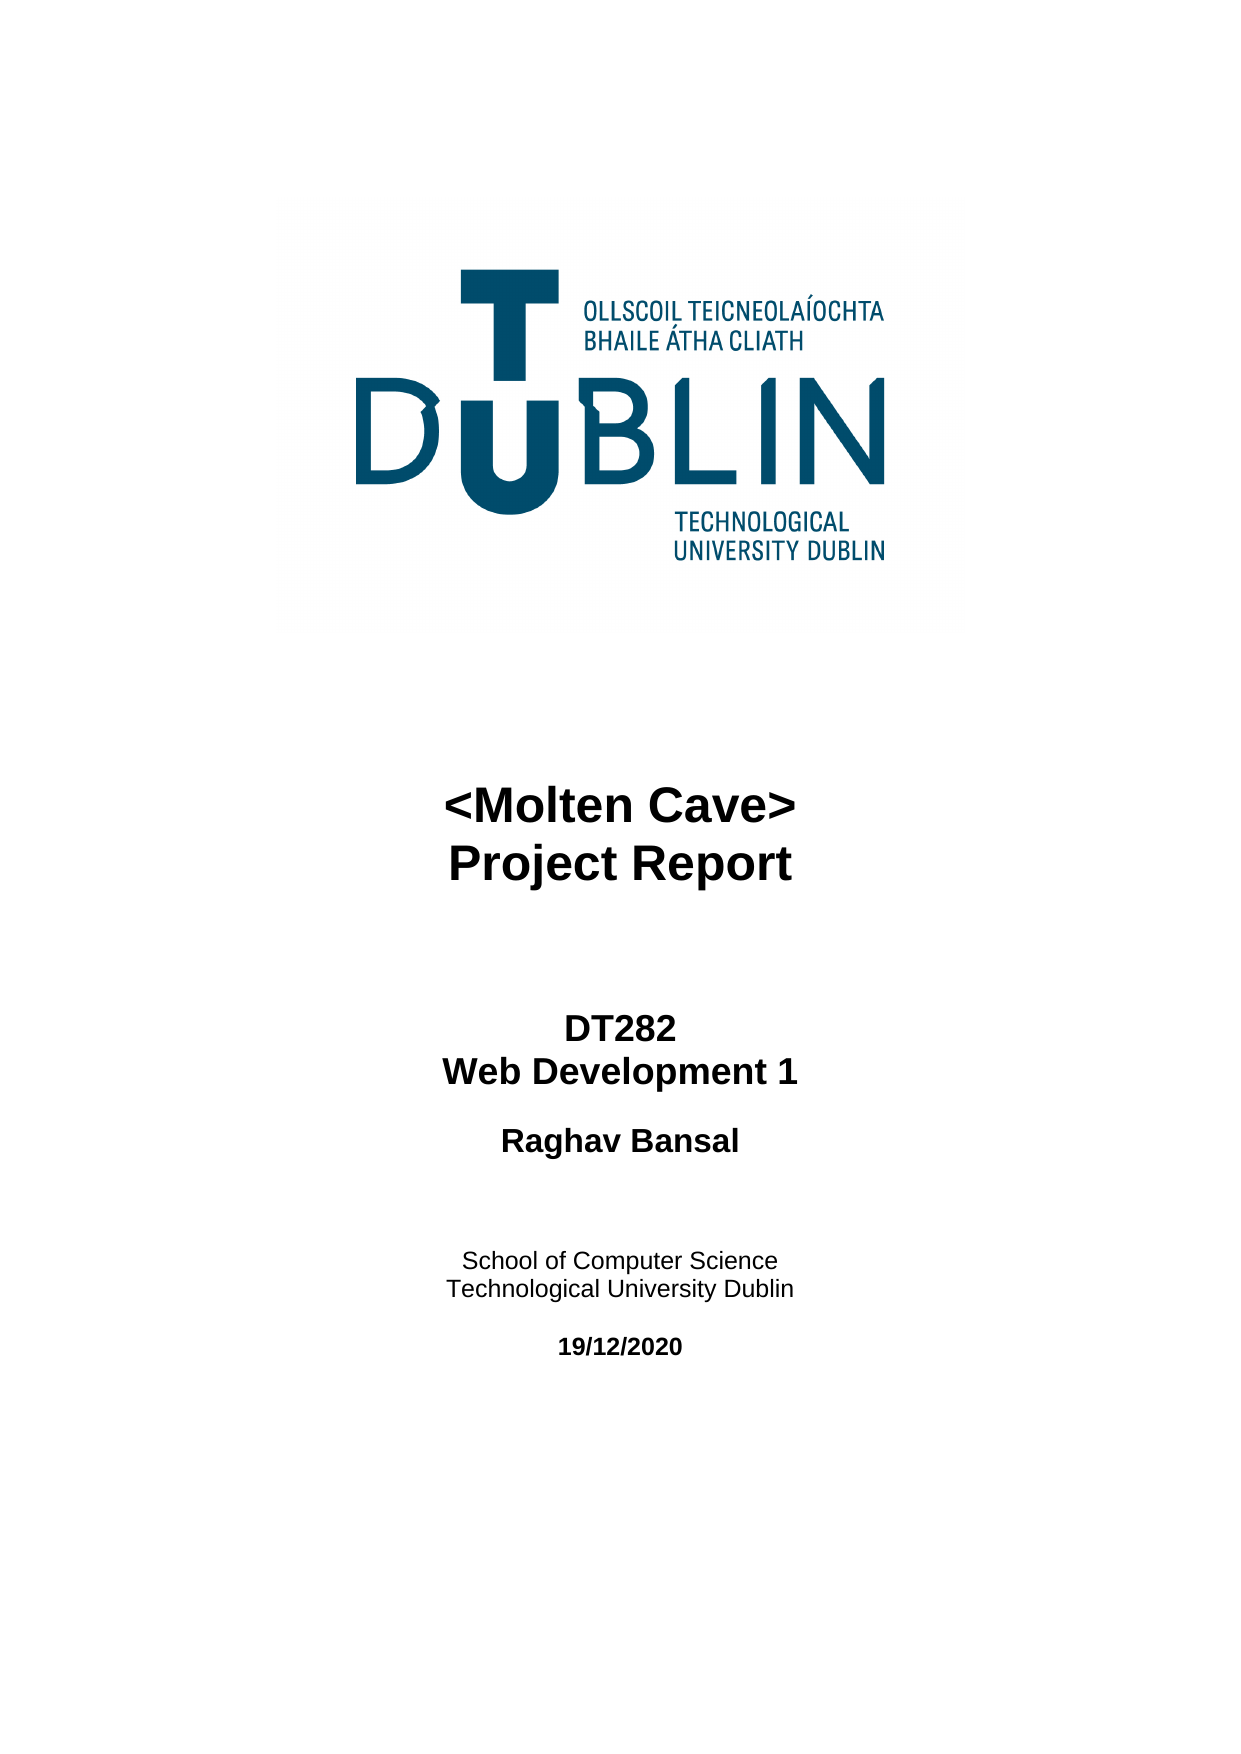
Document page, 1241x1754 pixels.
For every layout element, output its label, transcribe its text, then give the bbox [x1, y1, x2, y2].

subtitle Web Development 1 [187, 1049, 1053, 1092]
text Raghav Bansal [187, 1121, 1053, 1159]
picture [275, 197, 965, 633]
text School of Computer Science [187, 1246, 1053, 1274]
text Technological University Dublin [187, 1274, 1053, 1303]
subtitle Project Report [187, 833, 1053, 891]
subtitle DT282 [187, 1006, 1053, 1049]
text 19/12/2020 [187, 1332, 1053, 1361]
subtitle <Molten Cave> [187, 776, 1053, 833]
